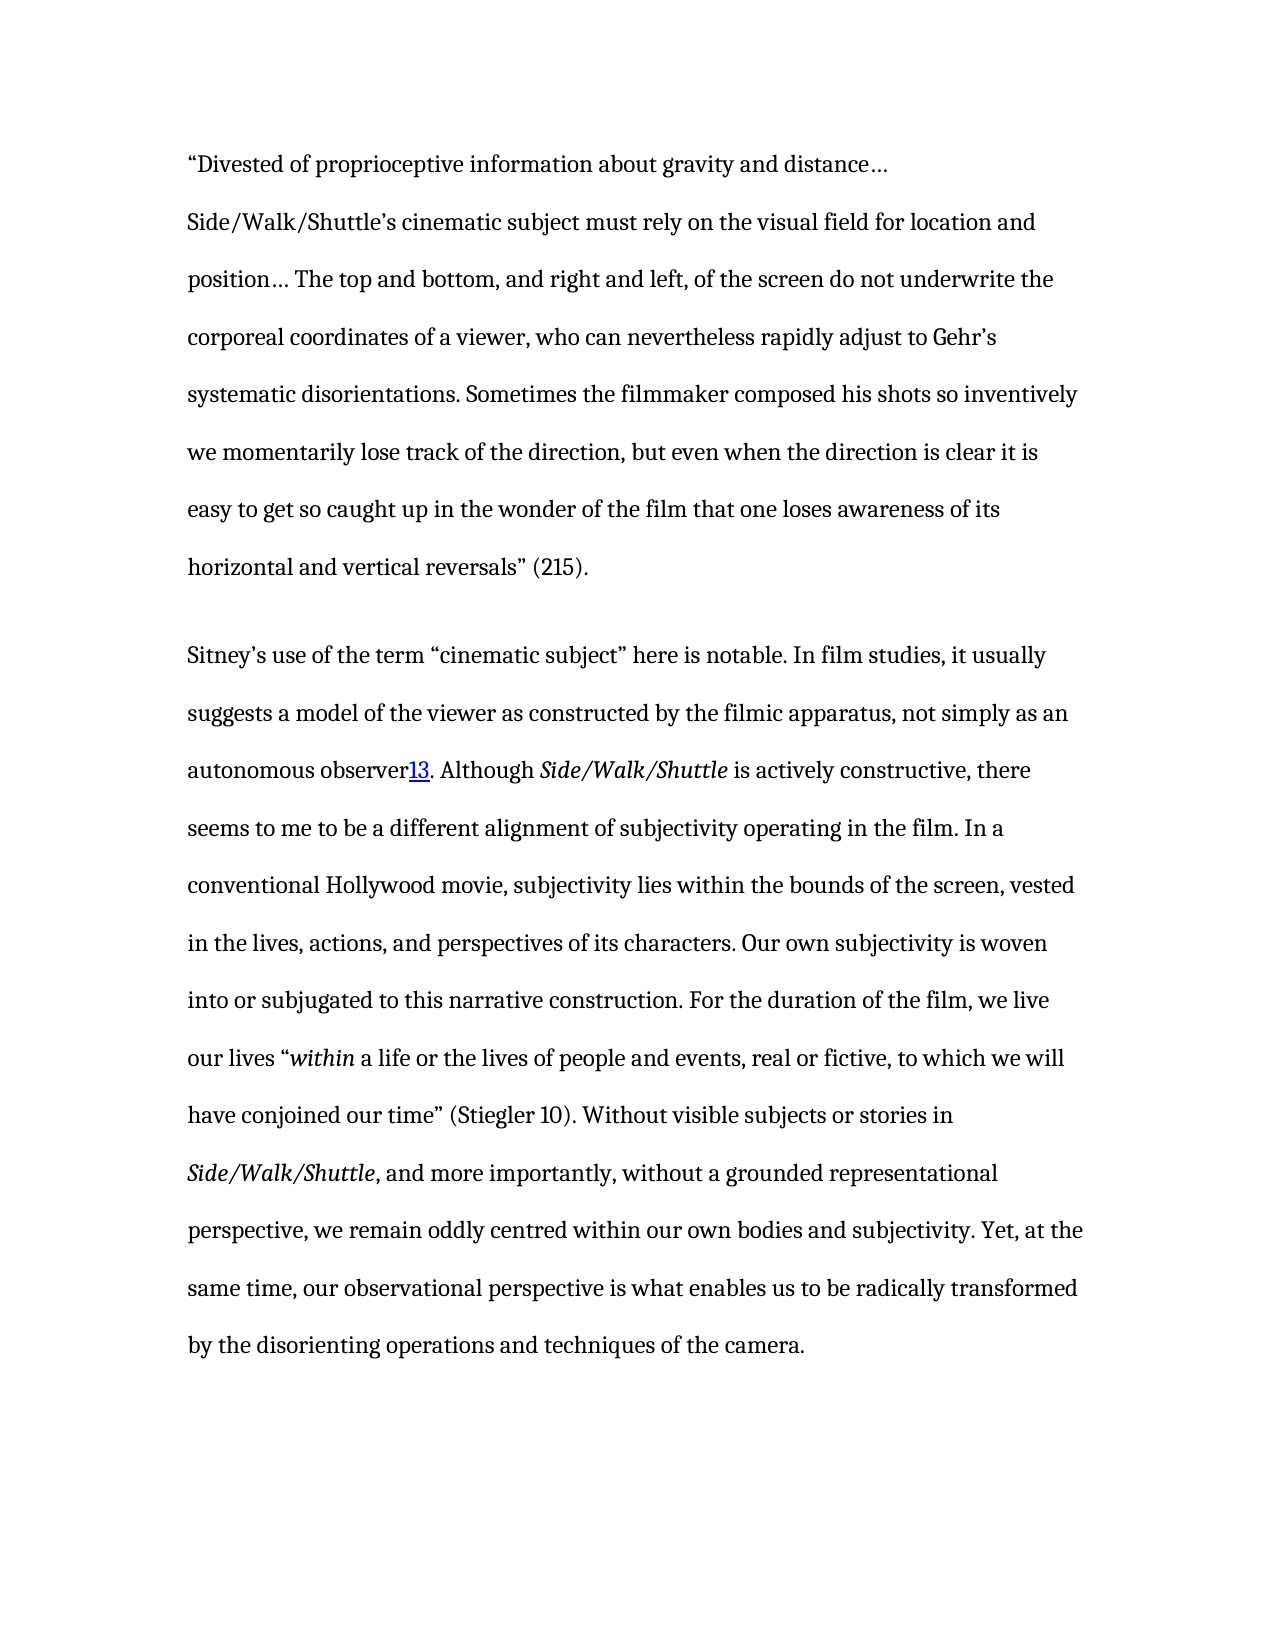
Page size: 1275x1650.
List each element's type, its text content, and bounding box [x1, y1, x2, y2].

text Sitney’s use of the term “cinematic subject” here is notable. In film studies, it usually suggests a model of the viewer as constructed by the filmic apparatus, not simply as an autonomous observer13. Although Side/Walk/Shuttle is actively constructive, there seems to me to be a different alignment of subjectivity operating in the film. In a conventional Hollywood movie, subjectivity lies within the bounds of the screen, vested in the lives, actions, and perspectives of its characters. Our own subjectivity is woven into or subjugated to this narrative construction. For the duration of the film, we live our lives “within a life or the lives of people and events, real or fictive, to which we will have conjoined our time” (Stiegler 10). Without visible subjects or stories in Side/Walk/Shuttle, and more importantly, without a grounded representational perspective, we remain oddly centred within our own bodies and subjectivity. Yet, at the same time, our observational perspective is what enables us to be radically transformed by the disorienting operations and techniques of the camera. [187, 641, 1087, 1360]
text “Divested of proprioceptive information about gravity and distance… Side/Walk/Shuttle’s cinematic subject must rely on the visual field for location and position… The top and bottom, and right and left, of the screen do not underwrite the corporeal coordinates of a viewer, who can nevertheless rapidly adjust to Gehr’s systematic disorientations. Sometimes the filmmaker composed his shots so inventively we momentarily lose track of the direction, but even when the direction is clear it is easy to get so caught up in the wonder of the film that one loses awareness of its horizontal and vertical reversals” (215). [187, 150, 1087, 581]
